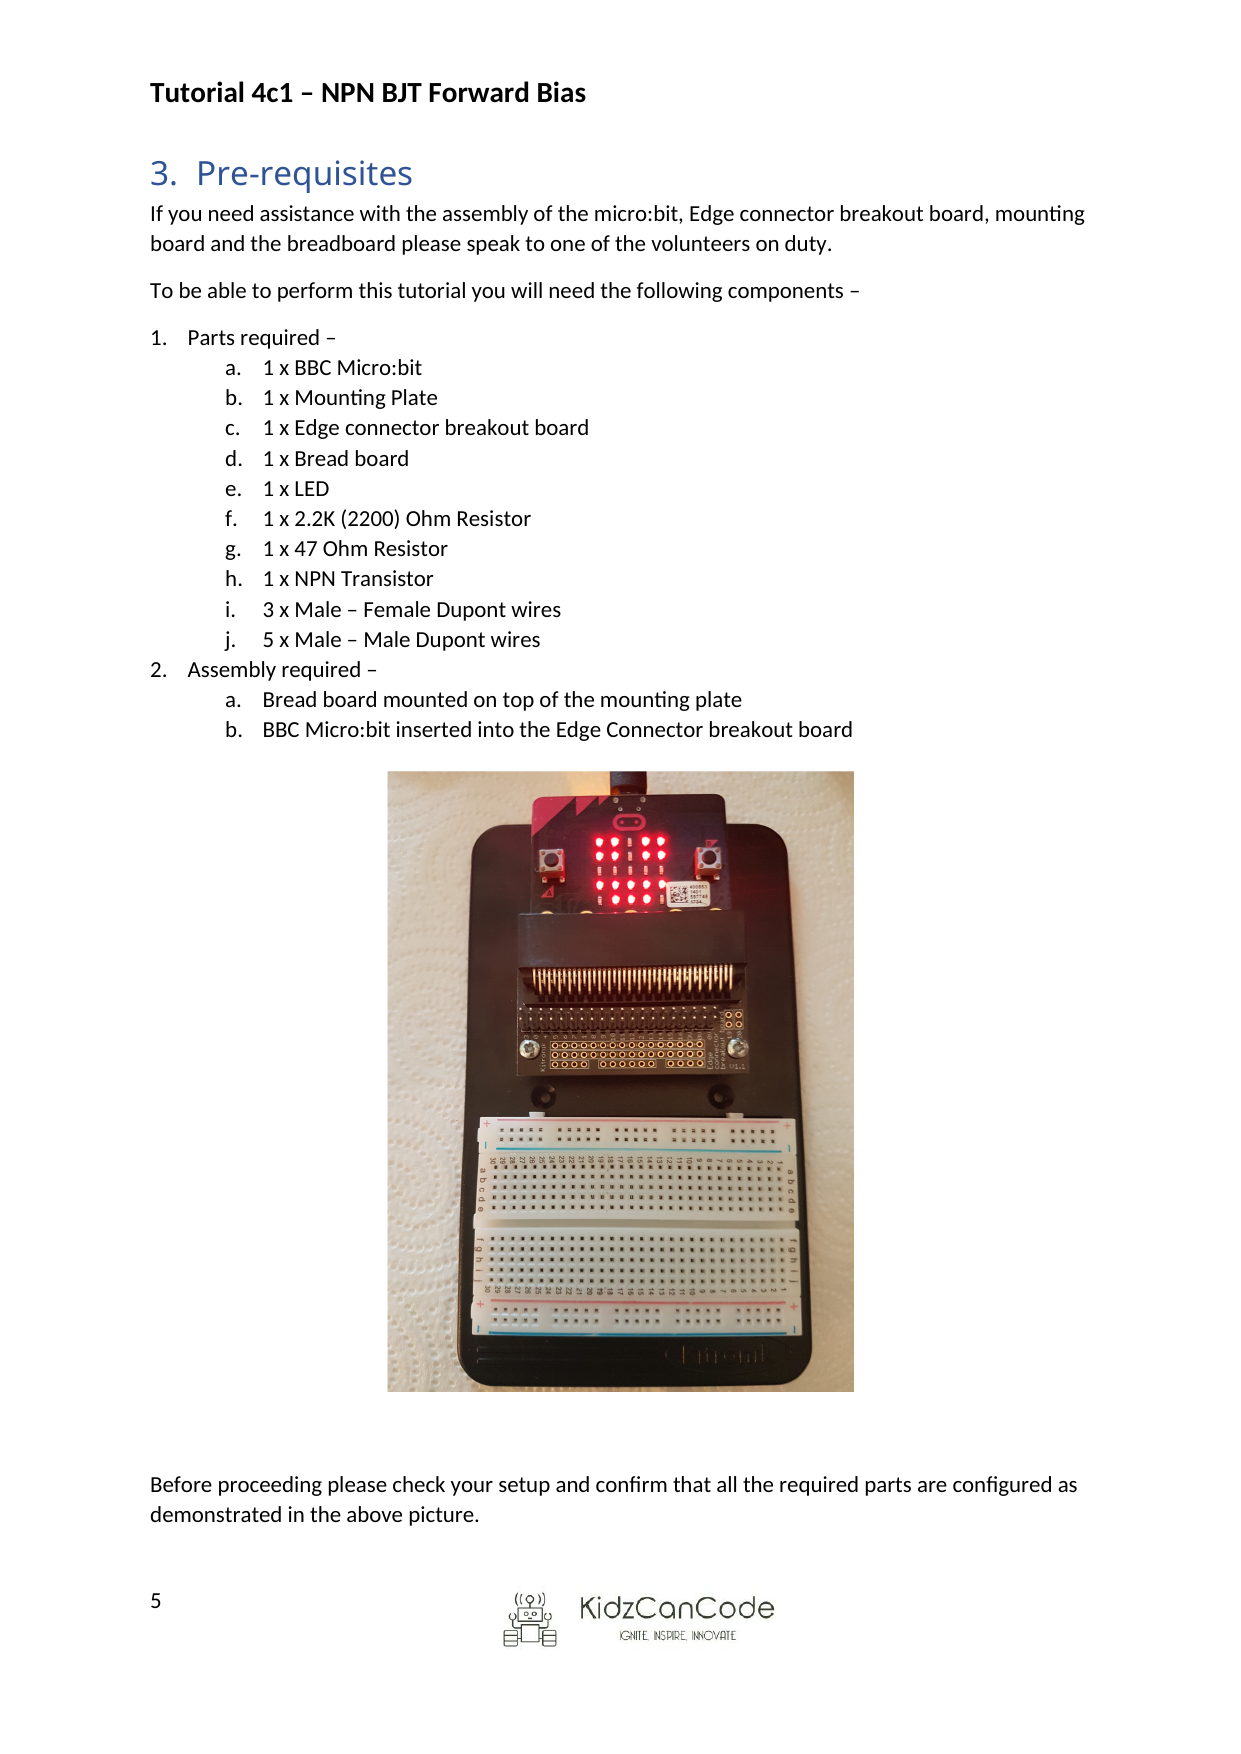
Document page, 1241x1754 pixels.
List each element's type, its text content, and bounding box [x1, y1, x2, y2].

list 1 x Edge connector breakout board [225, 413, 1090, 442]
list Assembly required – [150, 655, 1090, 683]
list 5 x Male – Male Dupont wires [225, 625, 1090, 653]
list BBC Micro:bit inserted into the Edge Connector breakout board [225, 716, 1090, 744]
list 1 x Bread board [225, 444, 1090, 472]
text To be able to perform this tutorial you will need the following components – [150, 276, 1090, 304]
text If you need assistance with the assembly of the micro:bit, Edge connector breakout board, mounting board and the breadboard please speak to one of the volunteers on duty. [150, 199, 1090, 257]
list 1 x BBC Micro:bit [225, 353, 1090, 381]
subtitle Pre-requisites [150, 150, 1090, 195]
list 1 x NPN Transistor [225, 564, 1090, 593]
list 3 x Male – Female Dupont wires [225, 595, 1090, 623]
list 1 x 47 Ohm Resistor [225, 534, 1090, 562]
list 1 x Mounting Plate [225, 383, 1090, 411]
picture [388, 772, 854, 1391]
list Bread board mounted on top of the mounting plate [225, 685, 1090, 713]
list Parts required – [150, 323, 1090, 351]
list 1 x 2.2K (2200) Ohm Resistor [225, 504, 1090, 532]
picture [497, 1586, 781, 1653]
text Before proceeding please check your setup and confirm that all the required parts are configured as demonstrated in the above picture. [150, 1470, 1090, 1529]
list 1 x LED [225, 474, 1090, 502]
